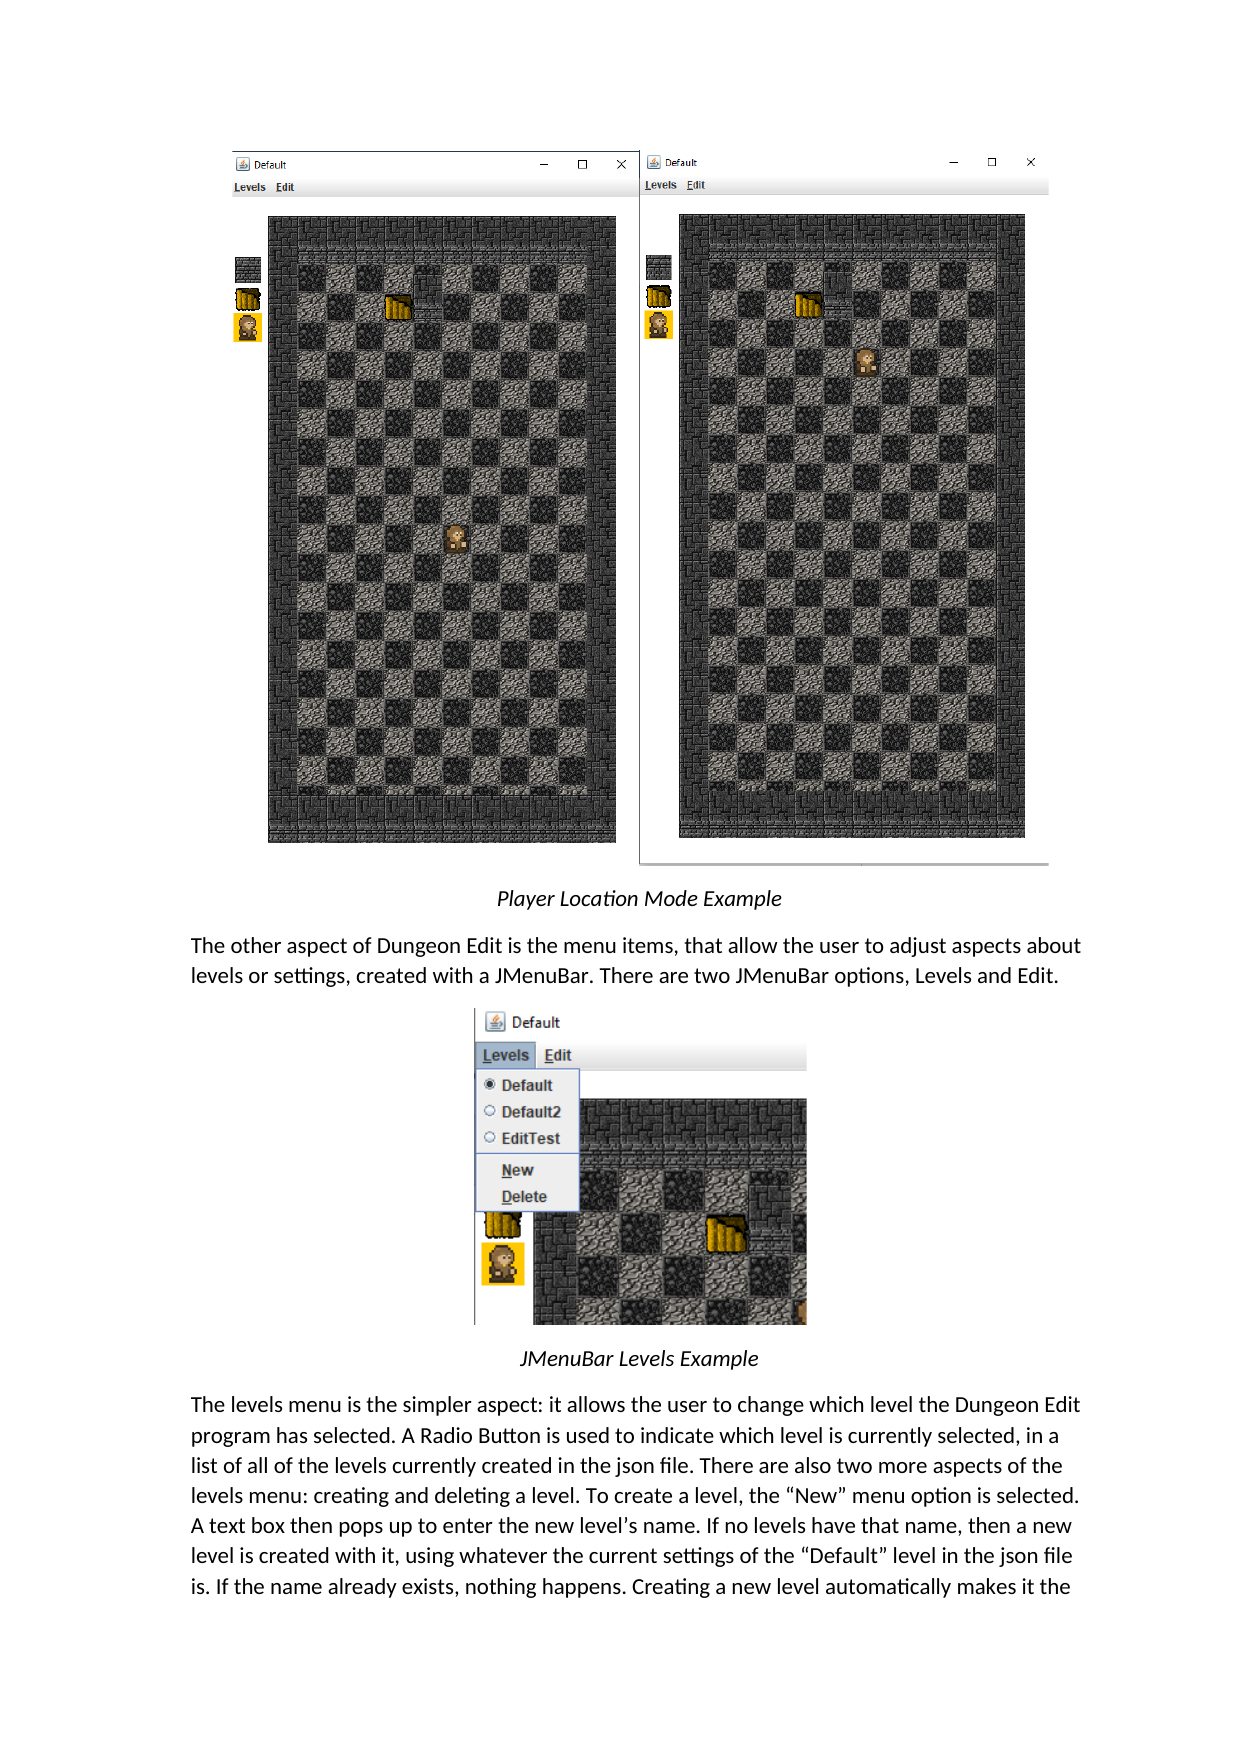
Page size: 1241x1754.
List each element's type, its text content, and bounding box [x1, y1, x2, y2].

picture [474, 1008, 807, 1325]
picture [232, 150, 1049, 866]
text The other aspect of Dungeon Edit is the menu items, that allow the user to adjust aspects about levels or settings, created with a JMenuBar. There are two JMenuBar options, Levels and Edit. [191, 931, 1090, 989]
text JMenuBar Levels Example [191, 1344, 1090, 1372]
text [191, 1391, 1090, 1600]
text Player Location Mode Example [191, 884, 1090, 912]
